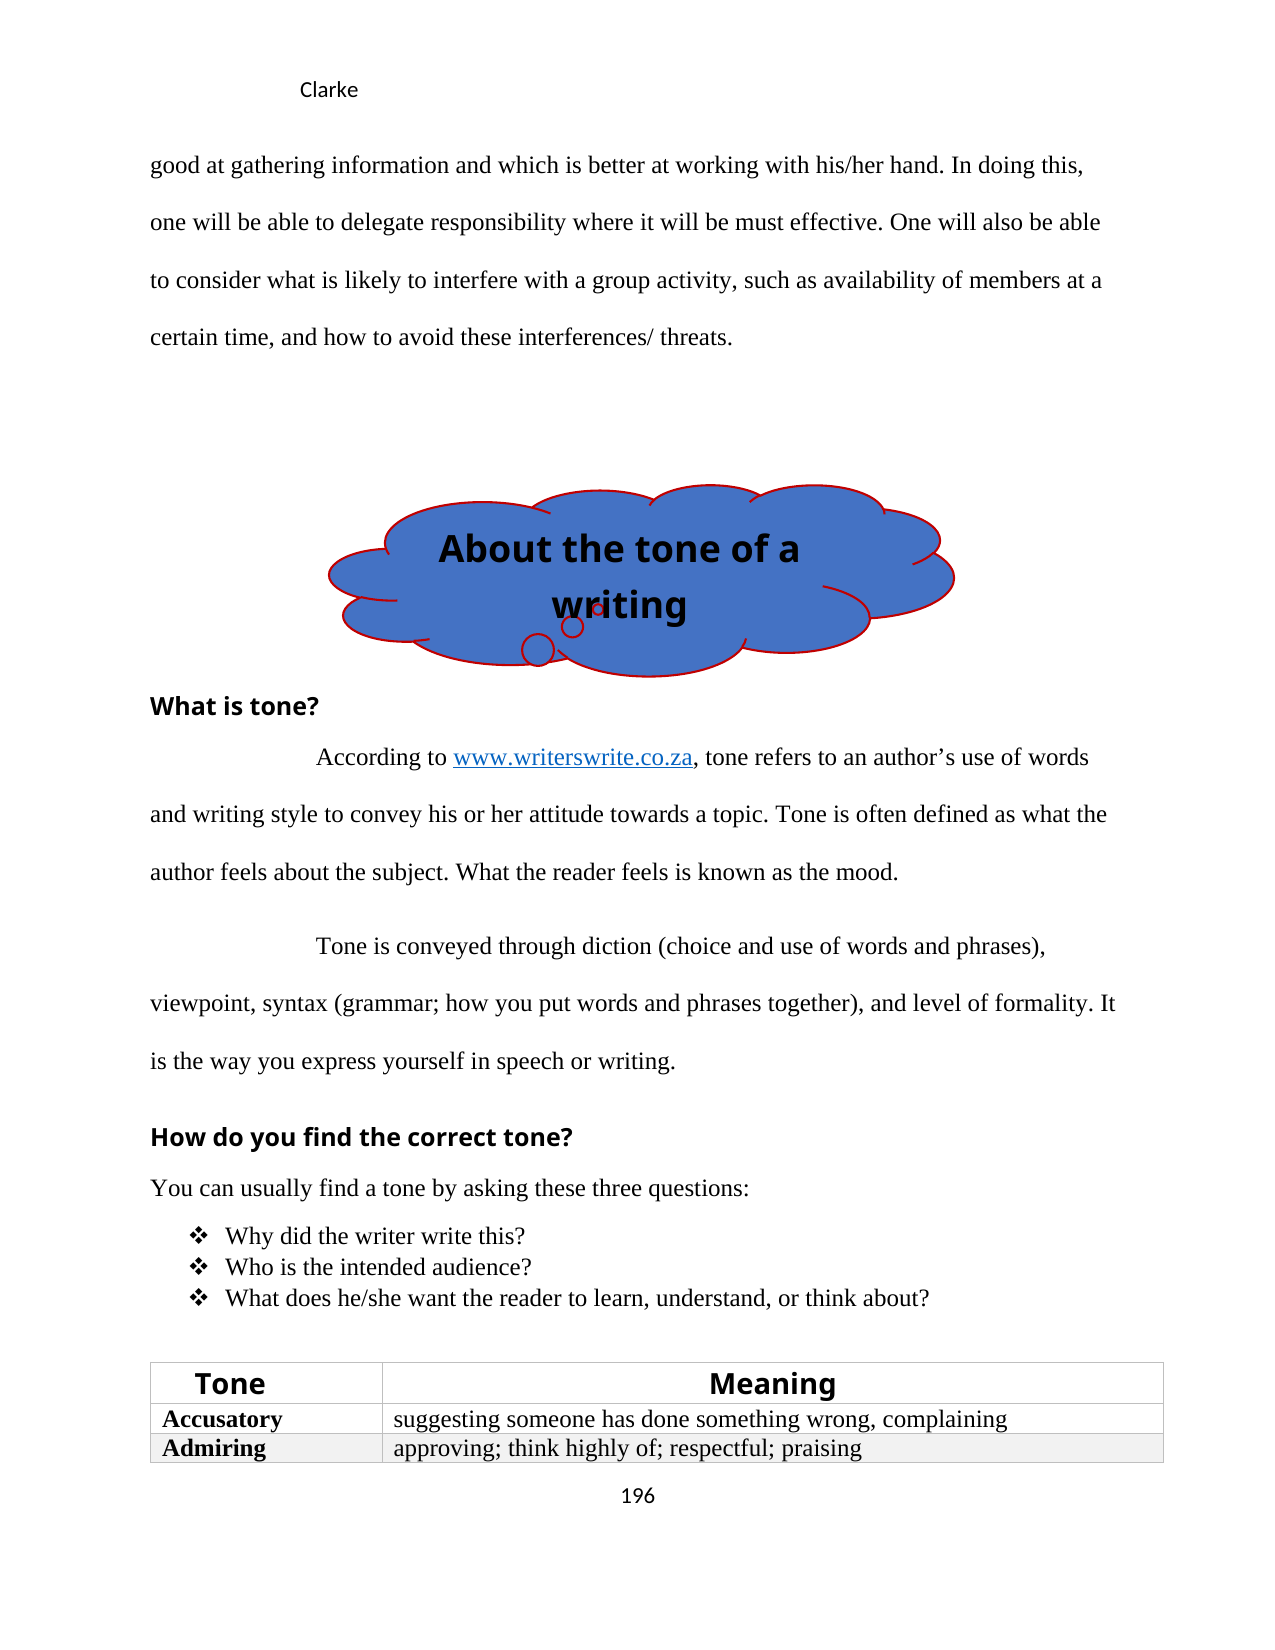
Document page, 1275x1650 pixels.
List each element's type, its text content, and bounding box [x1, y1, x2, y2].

table_cell Admiring [151, 1434, 382, 1462]
text According to www.writerswrite.co.za, tone refers to an author’s use of words and writing style to convey his or her attitude towards a topic. Tone is often defined as what the author feels about the subject. What the reader feels is known as the mood. [150, 742, 1125, 885]
list Who is the intended audience? [187, 1252, 1125, 1281]
table_header Tone [151, 1363, 382, 1403]
table_header Meaning [383, 1363, 1163, 1403]
text What is tone? [150, 688, 1125, 722]
list Why did the writer write this? [187, 1221, 1125, 1250]
table_cell approving; think highly of; respectful; praising [383, 1434, 1163, 1462]
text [150, 150, 1125, 351]
table_cell suggesting someone has done something wrong, complaining [383, 1404, 1163, 1432]
text How do you find the correct tone? [150, 1120, 1125, 1154]
text Tone is conveyed through diction (choice and use of words and phrases), viewpoint, syntax (grammar; how you put words and phrases together), and level of formality. It is the way you express yourself in speech or writing. [150, 931, 1125, 1074]
list What does he/she want the reader to learn, understand, or think about? [187, 1283, 1125, 1312]
table_cell Accusatory [151, 1404, 382, 1432]
text You can usually find a tone by asking these three questions: [150, 1173, 1125, 1202]
